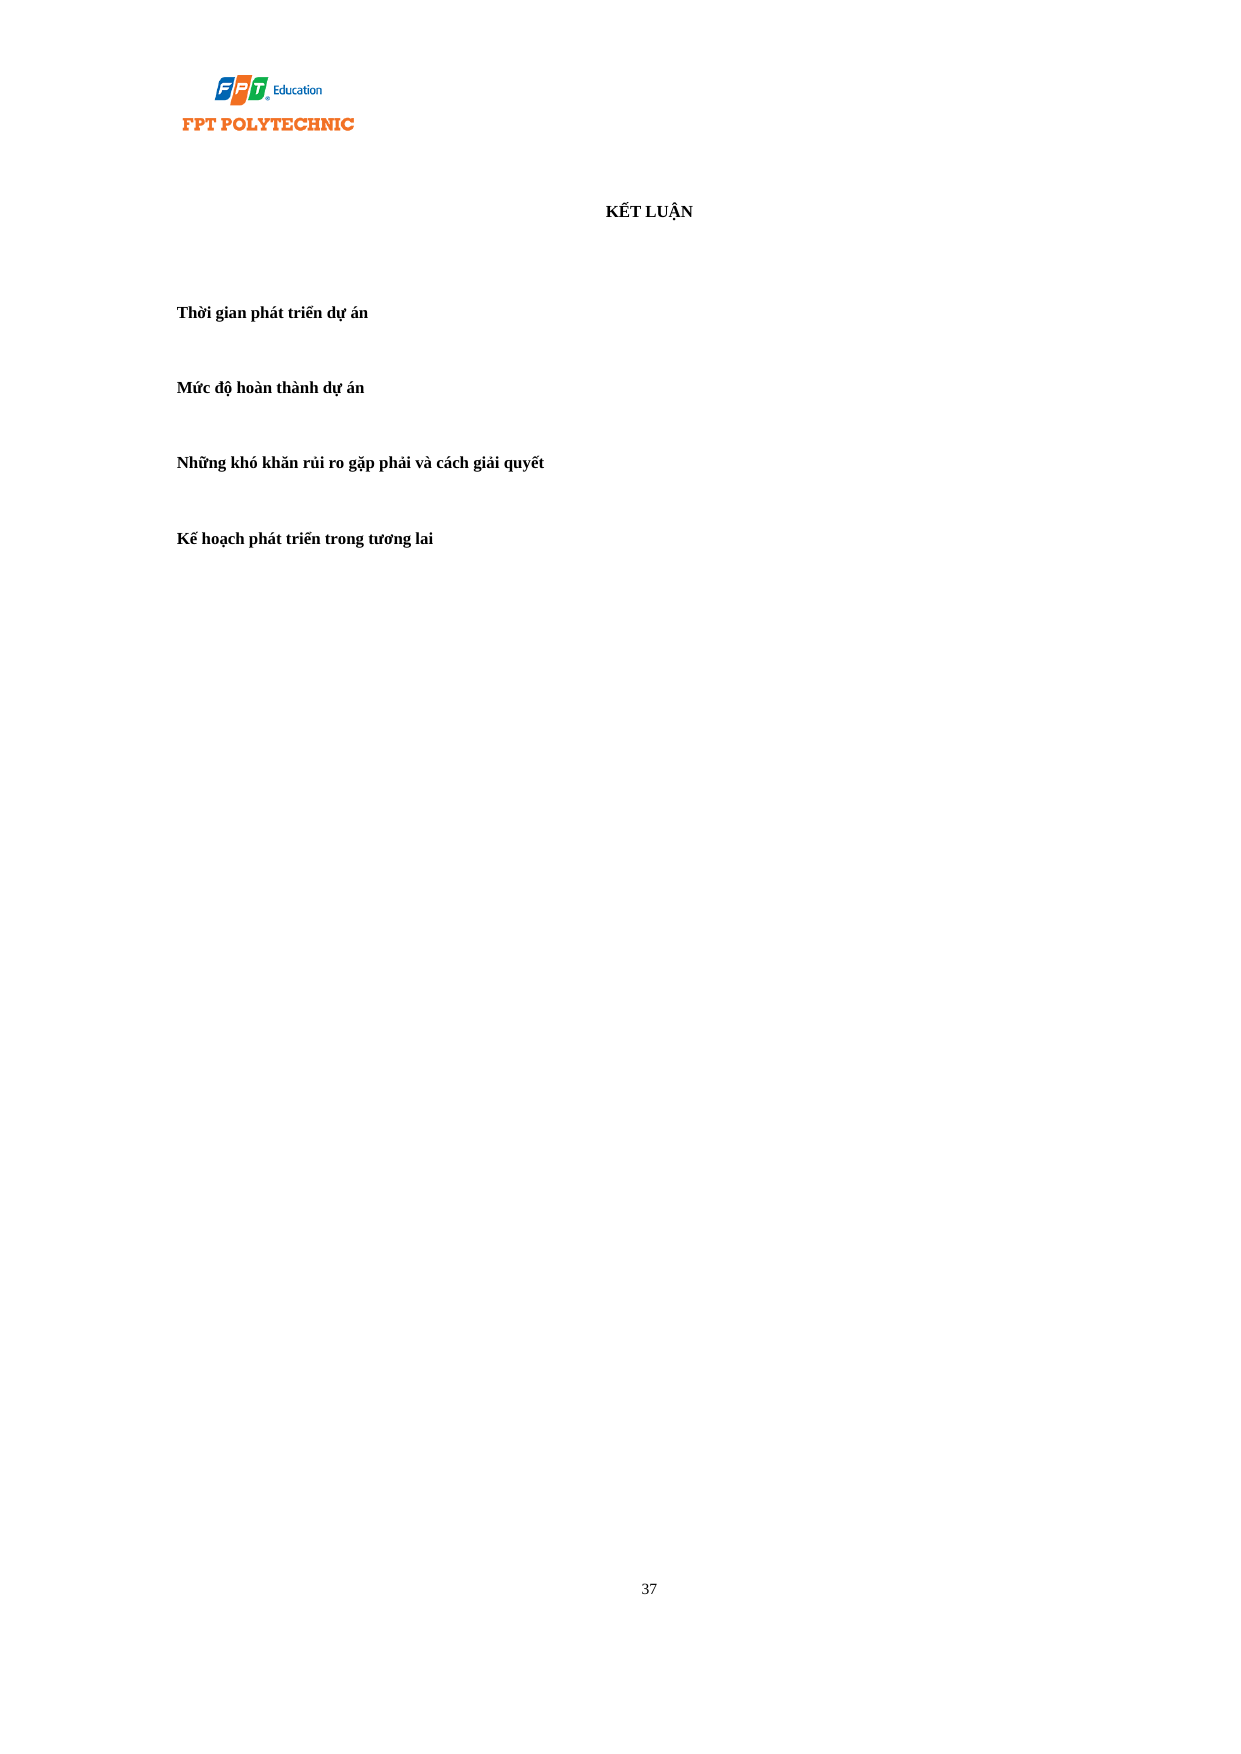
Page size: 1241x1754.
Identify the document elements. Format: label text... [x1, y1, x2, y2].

subtitle KẾT LUẬN [177, 188, 1122, 222]
subtitle Những khó khăn rủi ro gặp phải và cách giải quyết [177, 439, 1122, 473]
subtitle Mức độ hoàn thành dự án [177, 364, 1122, 397]
picture [177, 75, 360, 133]
subtitle Kế hoạch phát triển trong tương lai [177, 514, 1122, 548]
subtitle Thời gian phát triển dự án [177, 288, 1122, 322]
